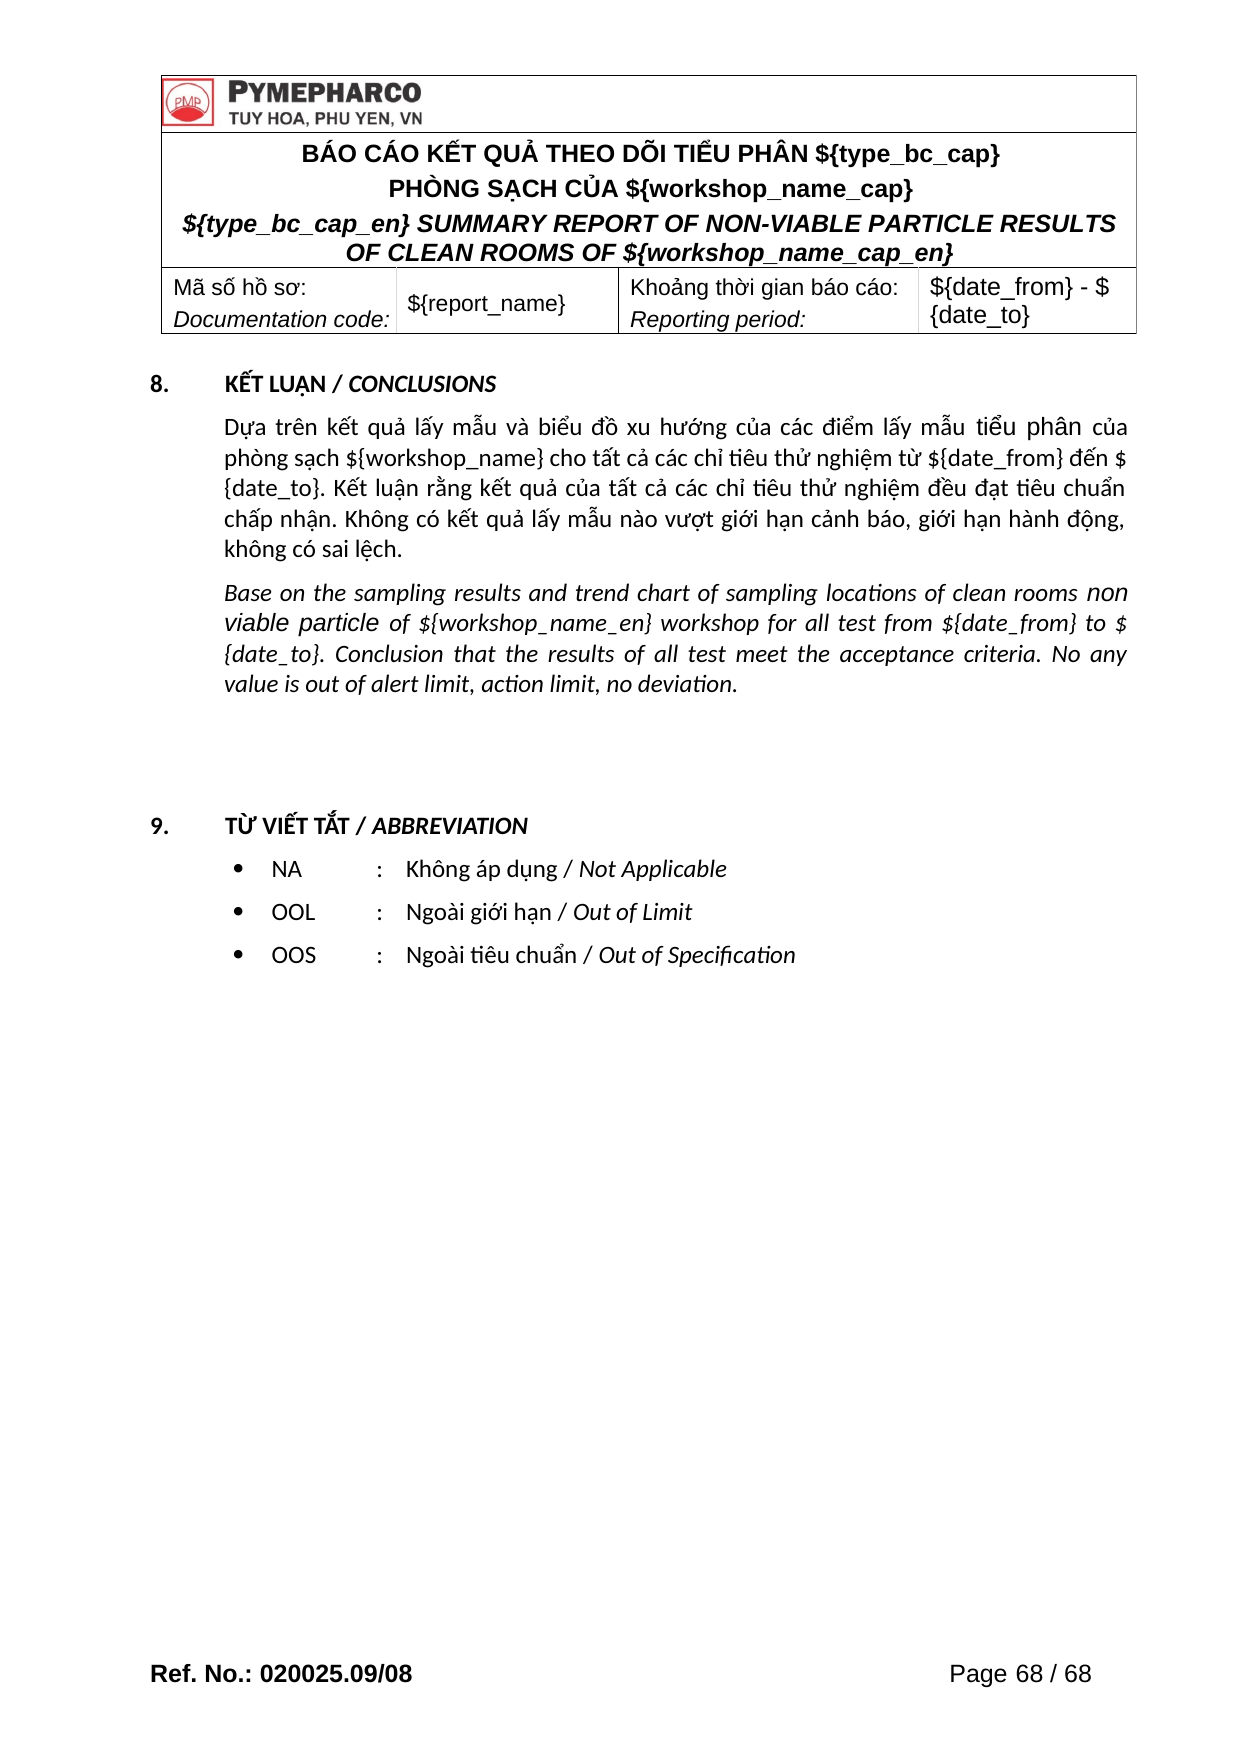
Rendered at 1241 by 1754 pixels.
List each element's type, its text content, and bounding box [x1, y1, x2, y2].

subtitle KẾT LUẬN / CONCLUSIONS [150, 368, 1131, 399]
table_cell : [365, 890, 394, 933]
text Base on the sampling results and trend chart of sampling locations of clean rooms non viable particle of ${workshop_name_en} workshop for all test from ${date_from} to ${date_to}. Conclusion that the results of all test meet the acceptance criteria. No any value is out of alert limit, action limit, no deviation. [224, 577, 1131, 699]
picture [162, 78, 422, 127]
table_cell : [365, 933, 394, 976]
table_header Không áp dụng / Not Applicable [395, 847, 1127, 889]
table_cell Ngoài giới hạn / Out of Limit [395, 890, 1127, 933]
table_header NA [225, 847, 365, 889]
table_cell Ngoài tiêu chuẩn / Out of Specification [395, 933, 1127, 976]
table_cell OOL [225, 890, 365, 933]
subtitle TỪ VIẾT TẮT / ABBREVIATION [150, 810, 1131, 840]
text Dựa trên kết quả lấy mẫu và biểu đồ xu hướng của các điểm lấy mẫu tiểu phân của phòng sạch ${workshop_name} cho tất cả các chỉ tiêu thử nghiệm từ ${date_from} đến ${date_to}. Kết luận rằng kết quả của tất cả các chỉ tiêu thử nghiệm đều đạt tiêu chuẩn chấp nhận. Không có kết quả lấy mẫu nào vượt giới hạn cảnh báo, giới hạn hành động, không có sai lệch. [224, 412, 1128, 564]
table_cell OOS [225, 933, 365, 976]
table_header : [365, 847, 394, 889]
